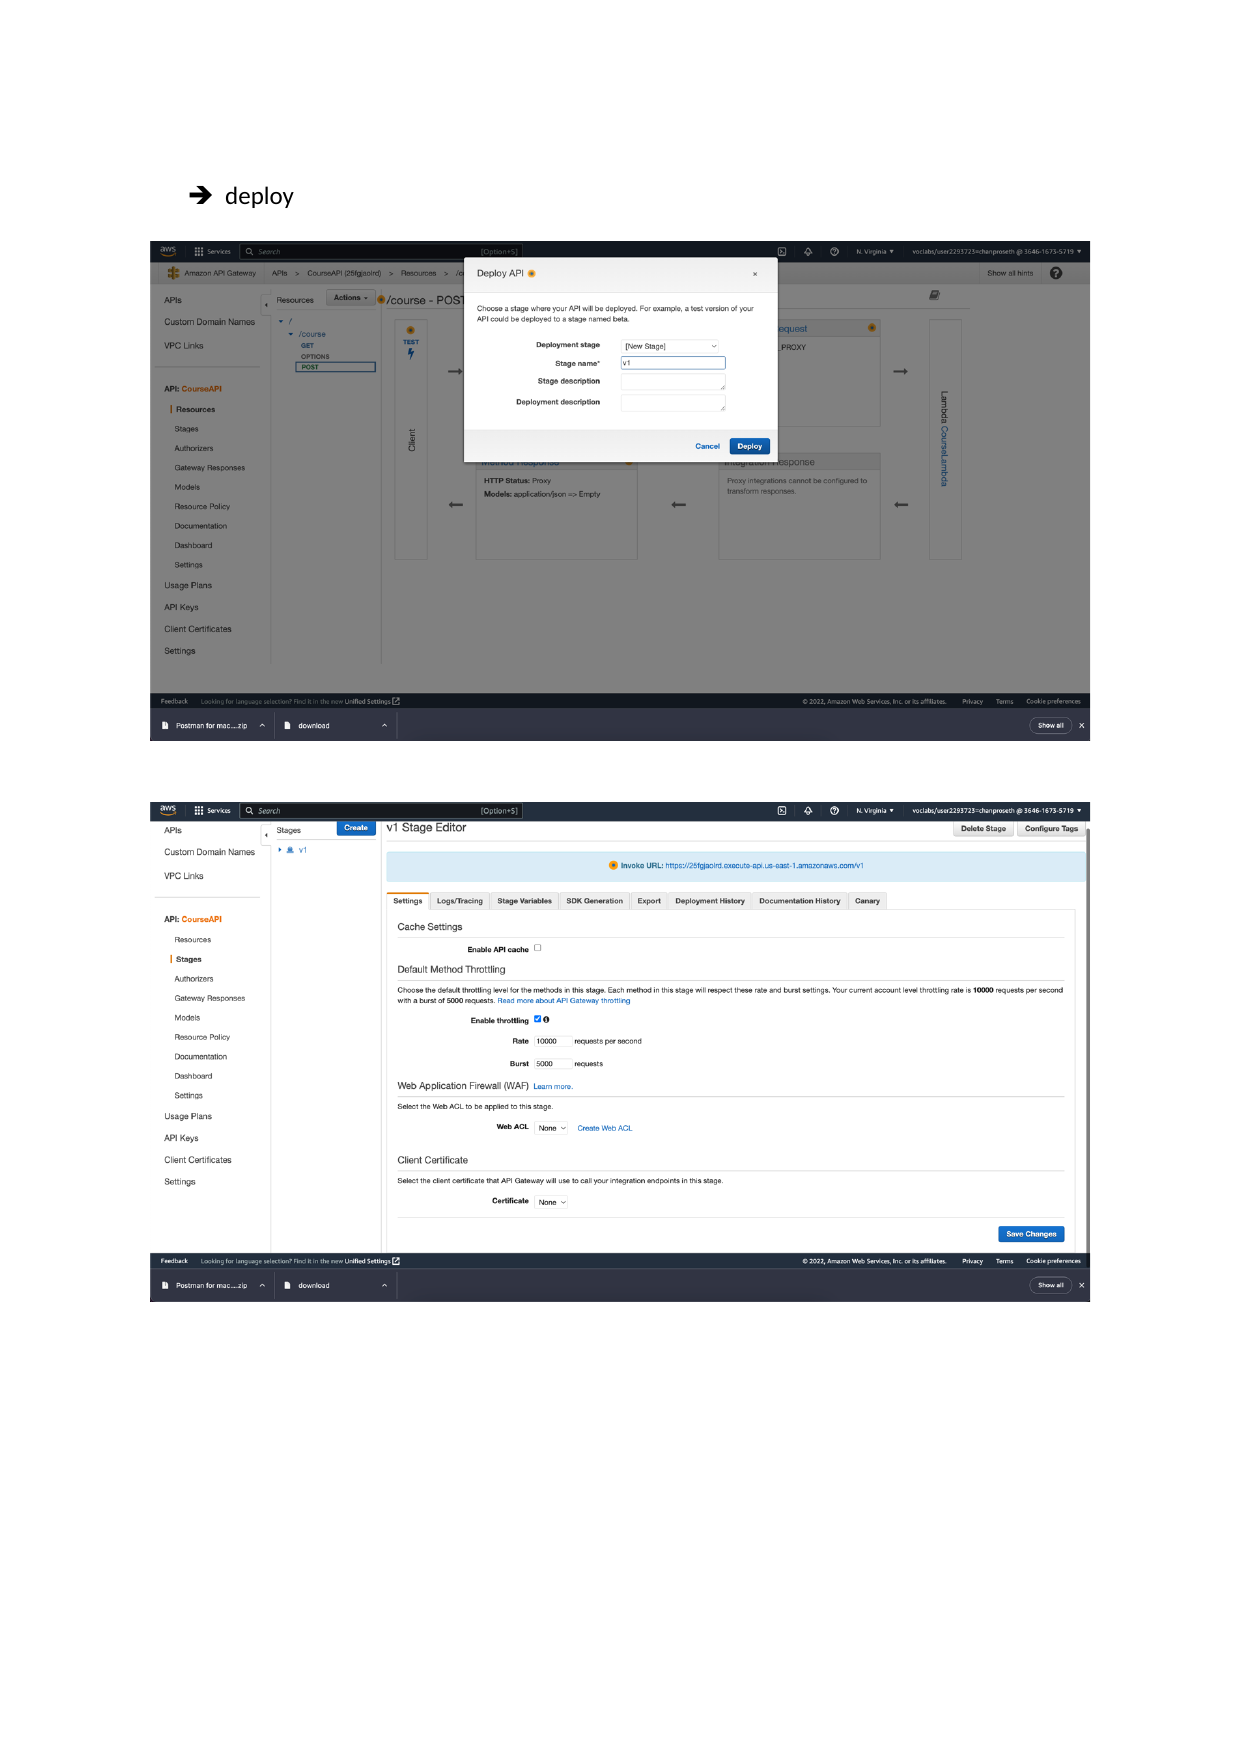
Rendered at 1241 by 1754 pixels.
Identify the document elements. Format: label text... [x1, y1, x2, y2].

picture [150, 802, 1091, 1302]
list deploy [187, 181, 1090, 211]
picture [150, 241, 1091, 741]
